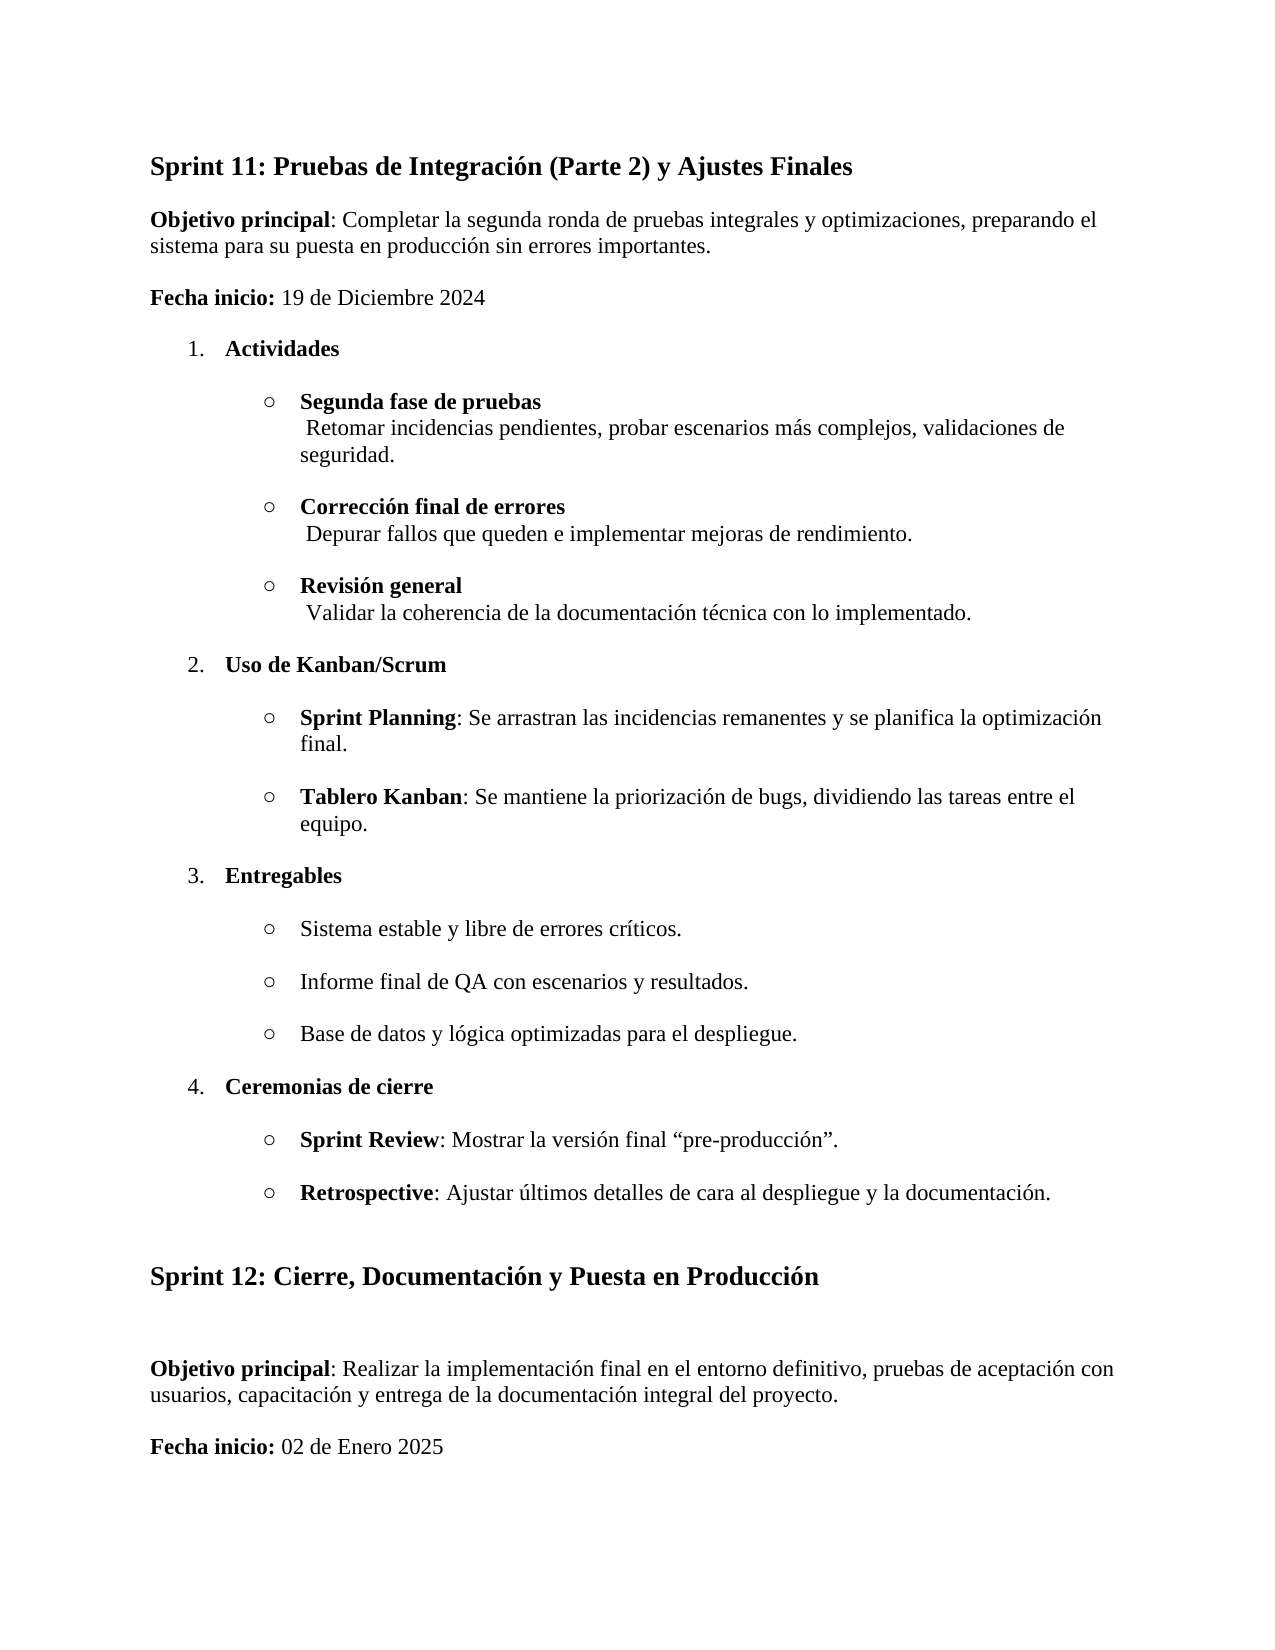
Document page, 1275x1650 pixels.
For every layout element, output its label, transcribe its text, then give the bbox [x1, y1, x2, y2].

list Ceremonias de cierre [187, 1073, 1125, 1126]
list Uso de Kanban/Scrum [187, 651, 1125, 704]
list Sprint Review: Mostrar la versión final “pre-producción”. [262, 1126, 1125, 1178]
text Objetivo principal: Realizar la implementación final en el entorno definitivo, pruebas de aceptación con usuarios, capacitación y entrega de la documentación integral del proyecto. [150, 1355, 1125, 1408]
list Sistema estable y libre de errores críticos. [262, 915, 1125, 968]
text Fecha inicio: 19 de Diciembre 2024 [150, 284, 1125, 310]
list Revisión general Validar la coherencia de la documentación técnica con lo implementado. [262, 572, 1125, 651]
text Fecha inicio: 02 de Enero 2025 [150, 1433, 1125, 1459]
list Actividades [187, 335, 1125, 388]
list Base de datos y lógica optimizadas para el despliegue. [262, 1020, 1125, 1073]
list Tablero Kanban: Se mantiene la priorización de bugs, dividiendo las tareas entre el equipo. [262, 783, 1125, 862]
text Objetivo principal: Completar la segunda ronda de pruebas integrales y optimizaciones, preparando el sistema para su puesta en producción sin errores importantes. [150, 206, 1125, 259]
subtitle Sprint 12: Cierre, Documentación y Puesta en Producción [150, 1260, 1125, 1292]
subtitle Sprint 11: Pruebas de Integración (Parte 2) y Ajustes Finales [150, 150, 1125, 181]
list Informe final de QA con escenarios y resultados. [262, 968, 1125, 1020]
list Retrospective: Ajustar últimos detalles de cara al despliegue y la documentación. [262, 1178, 1125, 1231]
list Corrección final de errores Depurar fallos que queden e implementar mejoras de rendimiento. [262, 493, 1125, 572]
list Segunda fase de pruebas Retomar incidencias pendientes, probar escenarios más complejos, validaciones de seguridad. [262, 388, 1125, 493]
list Sprint Planning: Se arrastran las incidencias remanentes y se planifica la optimización final. [262, 704, 1125, 783]
list Entregables [187, 862, 1125, 915]
